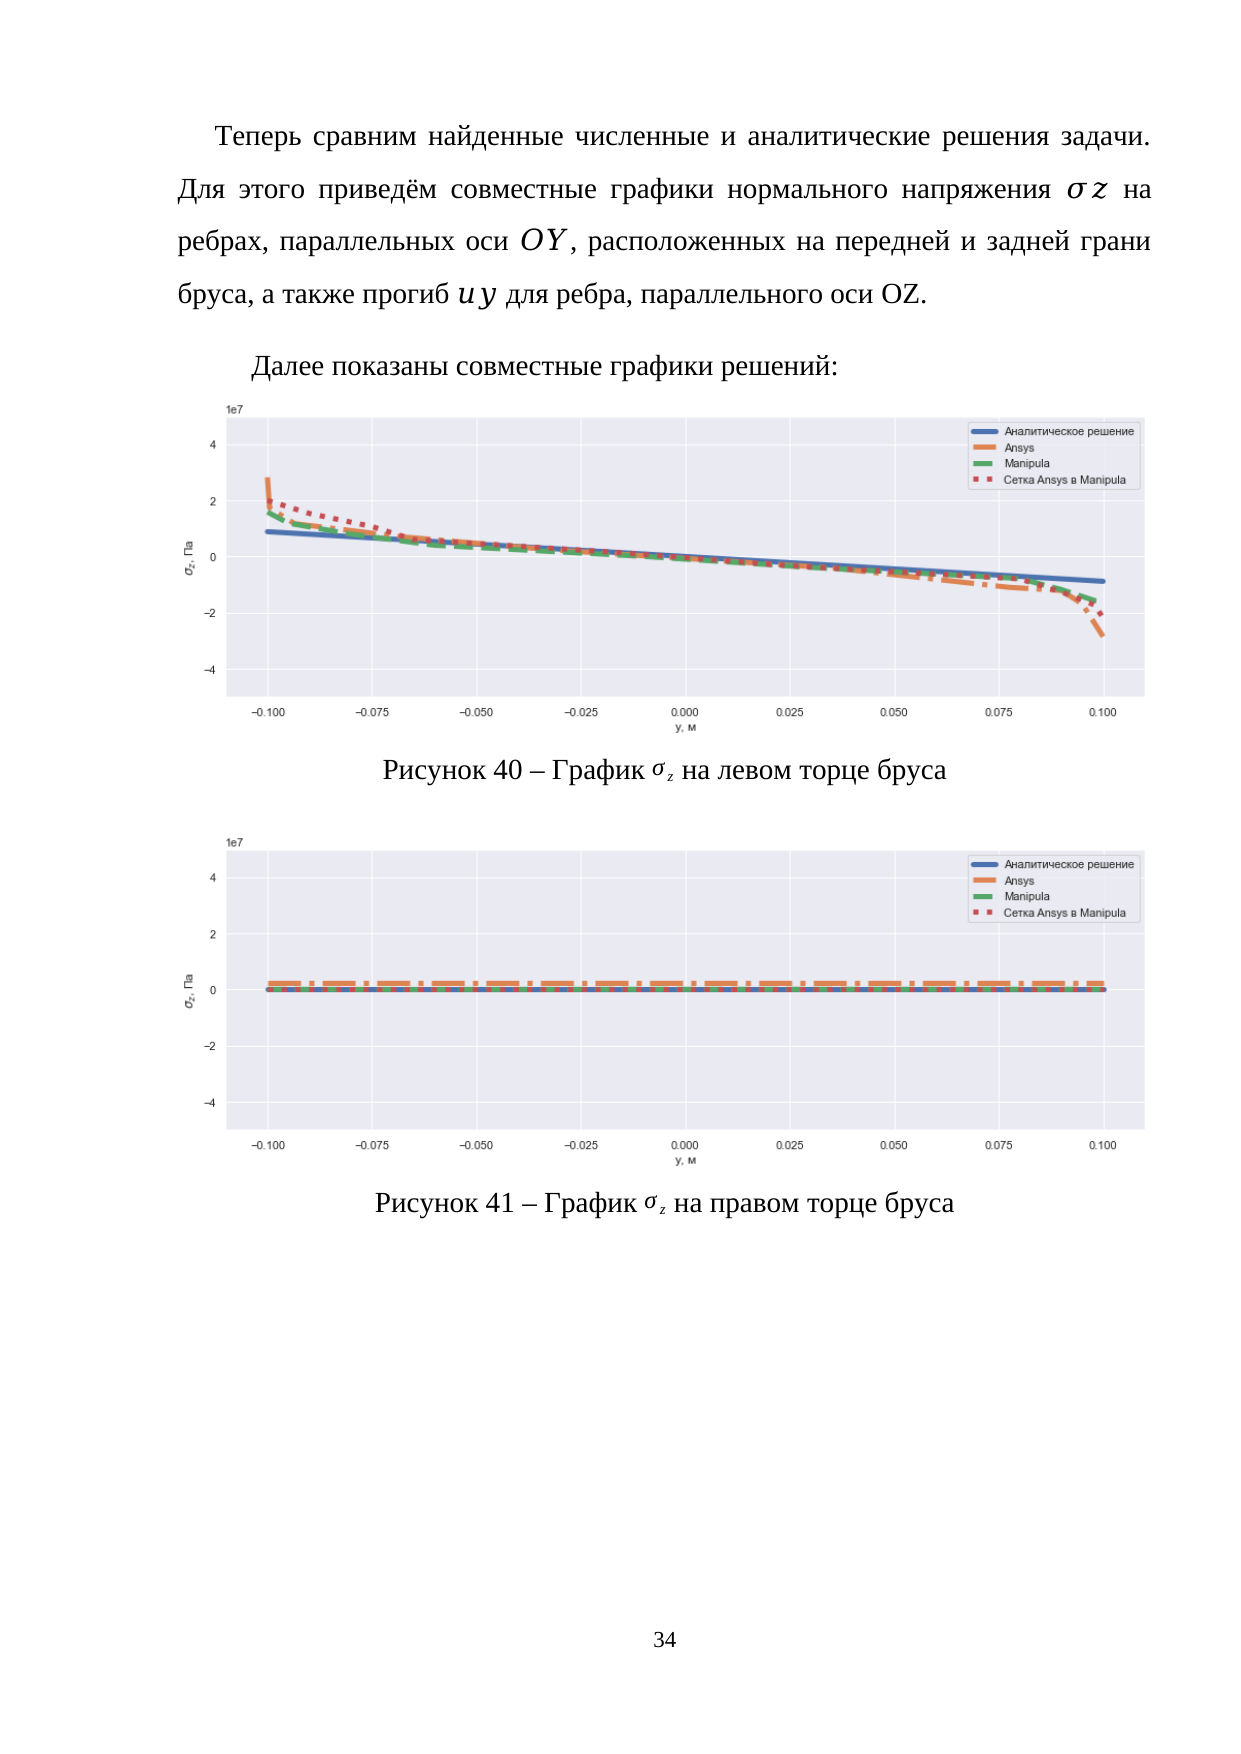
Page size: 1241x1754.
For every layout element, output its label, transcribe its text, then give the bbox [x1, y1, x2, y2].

picture [177, 831, 1152, 1172]
picture [177, 398, 1152, 739]
text Рисунок 41 – График на правом торце бруса [177, 1186, 1152, 1219]
text Далее показаны совместные графики решений: [177, 348, 1152, 382]
text Теперь сравним найденные численные и аналитические решения задачи. Для этого приведём совместные графики нормального напряжения 𝜎𝑧 на ребрах, параллельных оси 𝑂𝑌, расположенных на передней и задней грани бруса, а также прогиб 𝑢𝑦 для ребра, параллельного оси OZ. [177, 118, 1152, 310]
text Рисунок 40 – График на левом торце бруса [177, 752, 1152, 786]
